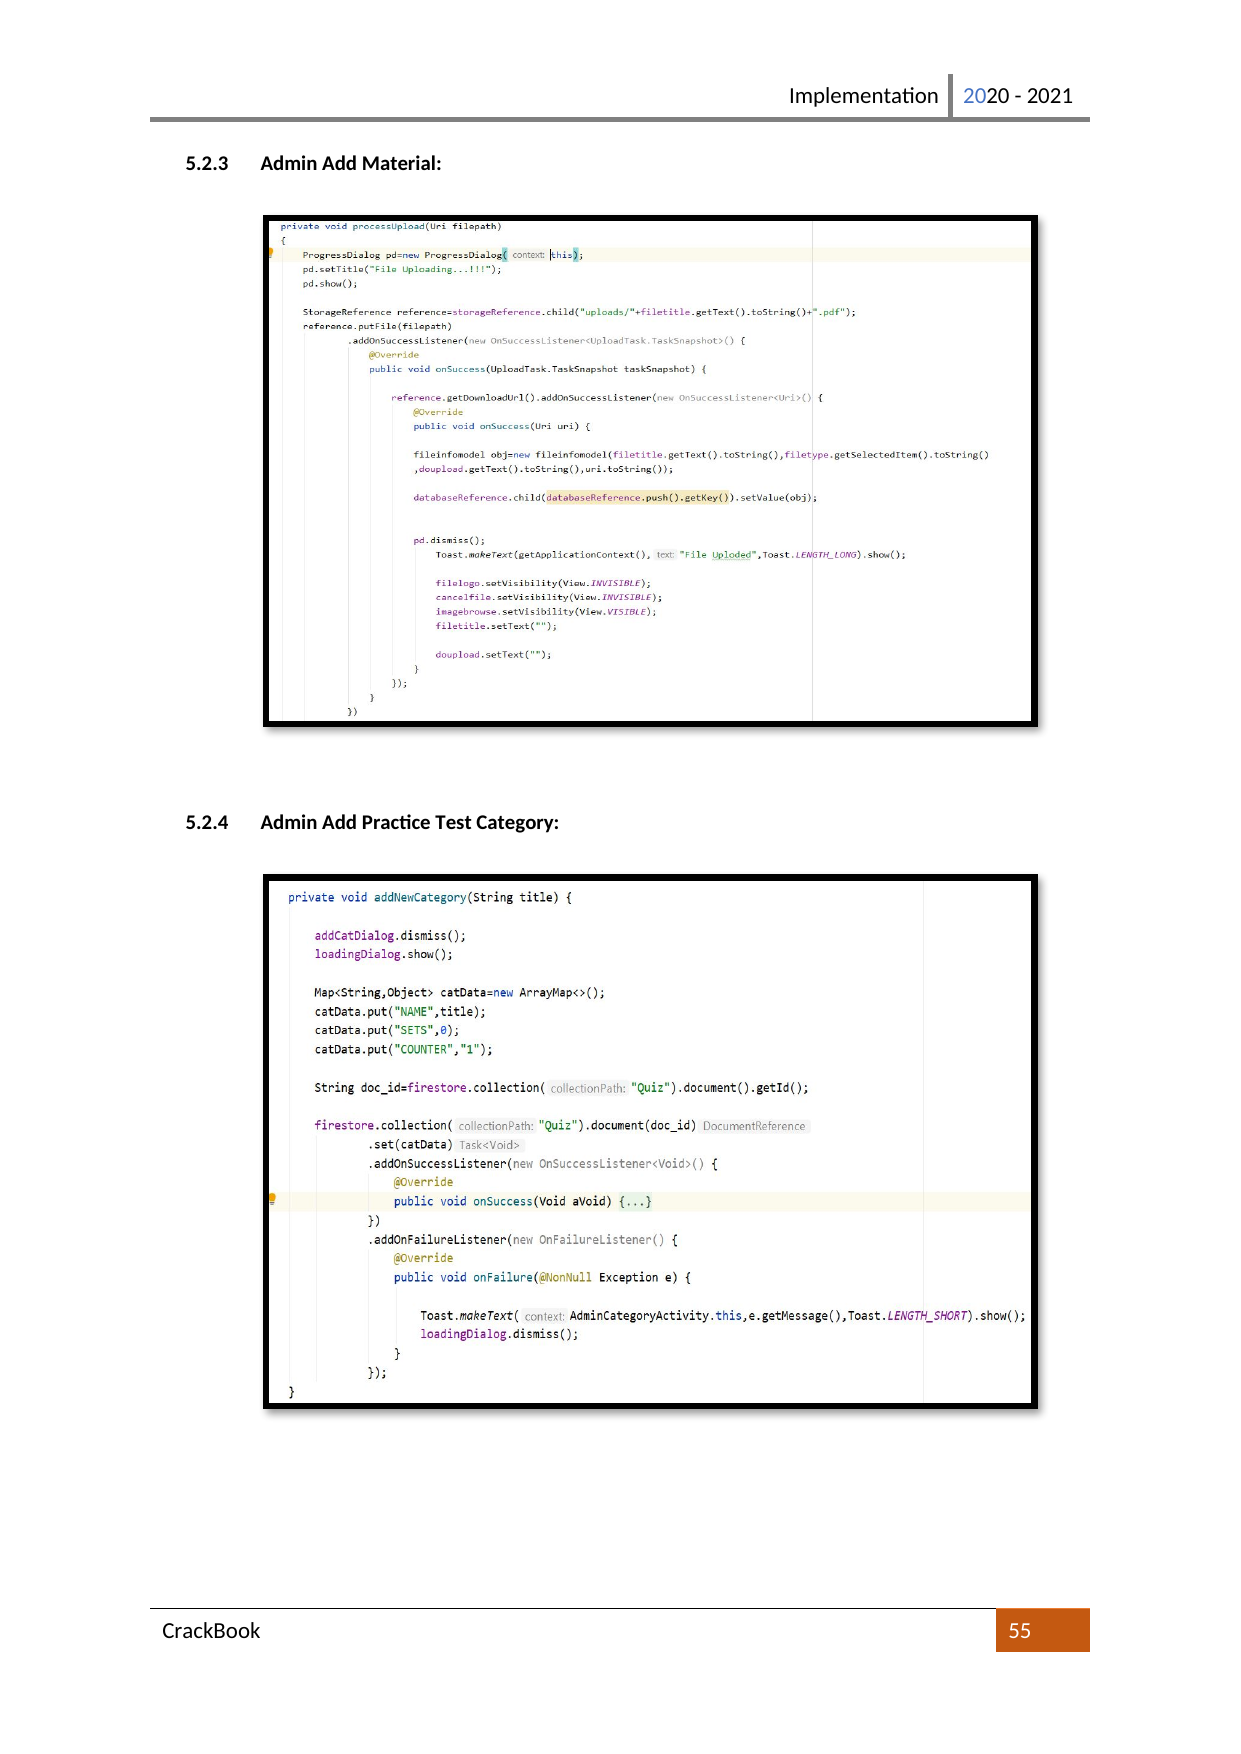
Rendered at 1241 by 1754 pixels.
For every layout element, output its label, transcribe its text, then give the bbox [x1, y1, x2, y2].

picture [269, 221, 1031, 721]
list Admin Add Practice Test Category: [185, 809, 1090, 834]
picture [269, 881, 1031, 1403]
list Admin Add Material: [185, 150, 1090, 175]
